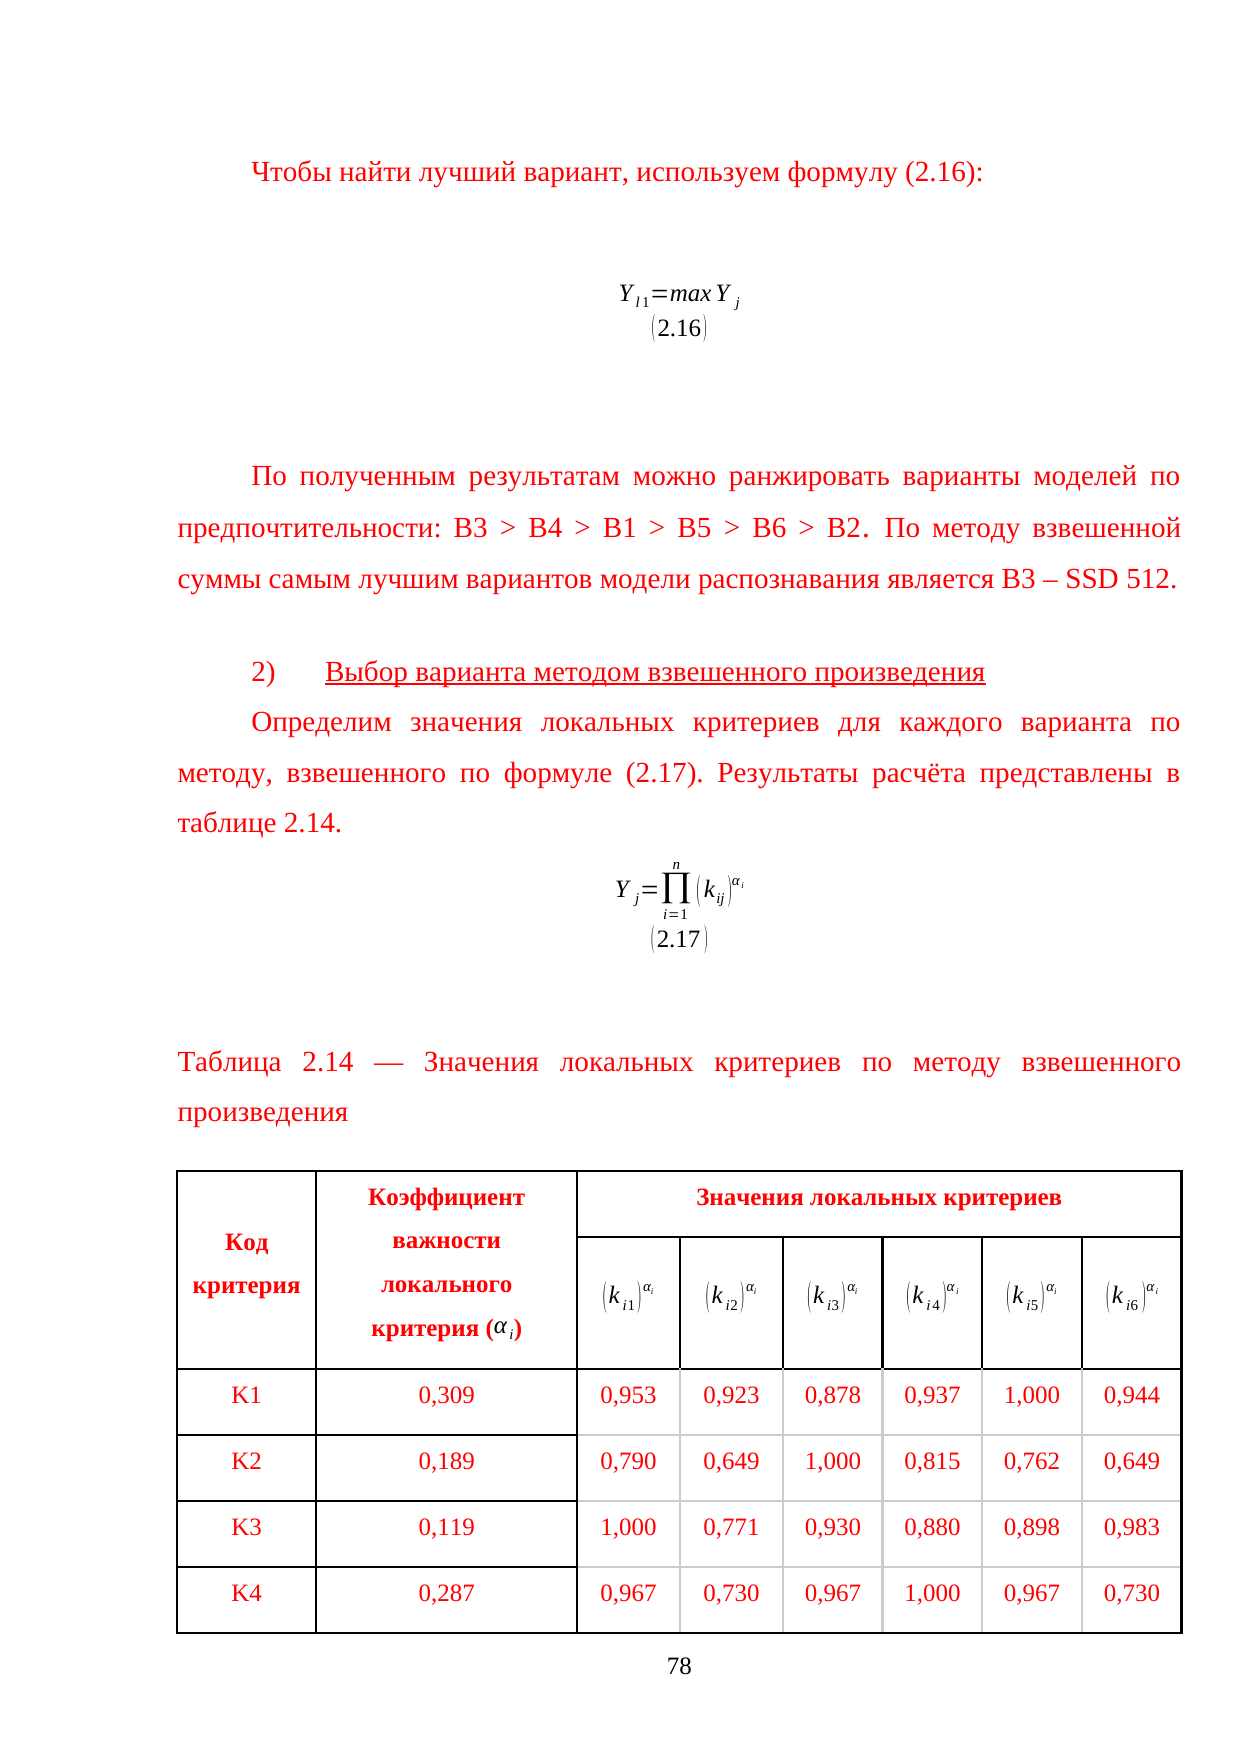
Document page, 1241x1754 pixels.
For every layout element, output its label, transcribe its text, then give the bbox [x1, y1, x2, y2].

table_cell 0,287 [317, 1568, 576, 1632]
table_cell 0,119 [317, 1502, 576, 1566]
text Таблица 2.14 — Значения локальных критериев по методу взвешенного произведения [177, 1044, 1181, 1128]
table_cell 0,878 [784, 1370, 881, 1434]
text По полученным результатам можно ранжировать варианты моделей по предпочтительности: В3 > В4 > В1 > В5 > В6 > В2. По методу взвешенной суммы самым лучшим вариантов модели распознавания является В3 – SSD 512. [177, 458, 1181, 594]
table_cell 0,967 [784, 1568, 881, 1632]
table_cell [784, 1238, 881, 1368]
table_cell 0,649 [681, 1436, 782, 1500]
table_cell 0,983 [1083, 1502, 1180, 1566]
table_cell 0,880 [884, 1502, 981, 1566]
table_cell 1,000 [578, 1502, 679, 1566]
table_cell 0,790 [578, 1436, 679, 1500]
text Чтобы найти лучший вариант, используем формулу (2.16): [177, 154, 1181, 188]
table_cell 0,730 [681, 1568, 782, 1632]
table_cell 0,649 [1083, 1436, 1180, 1500]
table_cell 0,771 [681, 1502, 782, 1566]
table_cell 1,000 [884, 1568, 981, 1632]
table_header Код критерия [178, 1172, 315, 1368]
table_cell [884, 1238, 981, 1368]
table_header Коэффициент важности локального критерия () [317, 1172, 576, 1368]
table_cell 0,930 [784, 1502, 881, 1566]
text Определим значения локальных критериев для каждого варианта по методу, взвешенного по формуле (2.17). Результаты расчёта представлены в таблице 2.14. [177, 704, 1181, 839]
table_cell K4 [178, 1568, 315, 1632]
table_cell K2 [178, 1436, 315, 1500]
table_cell [1083, 1238, 1180, 1368]
table_cell K3 [178, 1502, 315, 1566]
table_cell 0,815 [884, 1436, 981, 1500]
list Выбор варианта методом взвешенного произведения [177, 654, 1180, 688]
table_cell 1,000 [784, 1436, 881, 1500]
table_cell [983, 1238, 1081, 1368]
table_cell K1 [178, 1370, 315, 1434]
table_cell [681, 1238, 782, 1368]
table_cell 0,967 [983, 1568, 1081, 1632]
table_header Значения локальных критериев [578, 1172, 1180, 1236]
table_cell 0,762 [983, 1436, 1081, 1500]
table_cell 0,967 [578, 1568, 679, 1632]
table_cell 0,953 [578, 1370, 679, 1434]
table_cell 0,944 [1083, 1370, 1180, 1434]
table_cell 1,000 [983, 1370, 1081, 1434]
table_cell 0,898 [983, 1502, 1081, 1566]
table_cell 0,923 [681, 1370, 782, 1434]
table_cell 0,309 [317, 1370, 576, 1434]
table_cell 0,730 [1083, 1568, 1180, 1632]
table_cell 0,189 [317, 1436, 576, 1500]
table_cell 0,937 [884, 1370, 981, 1434]
table_cell [578, 1238, 679, 1368]
